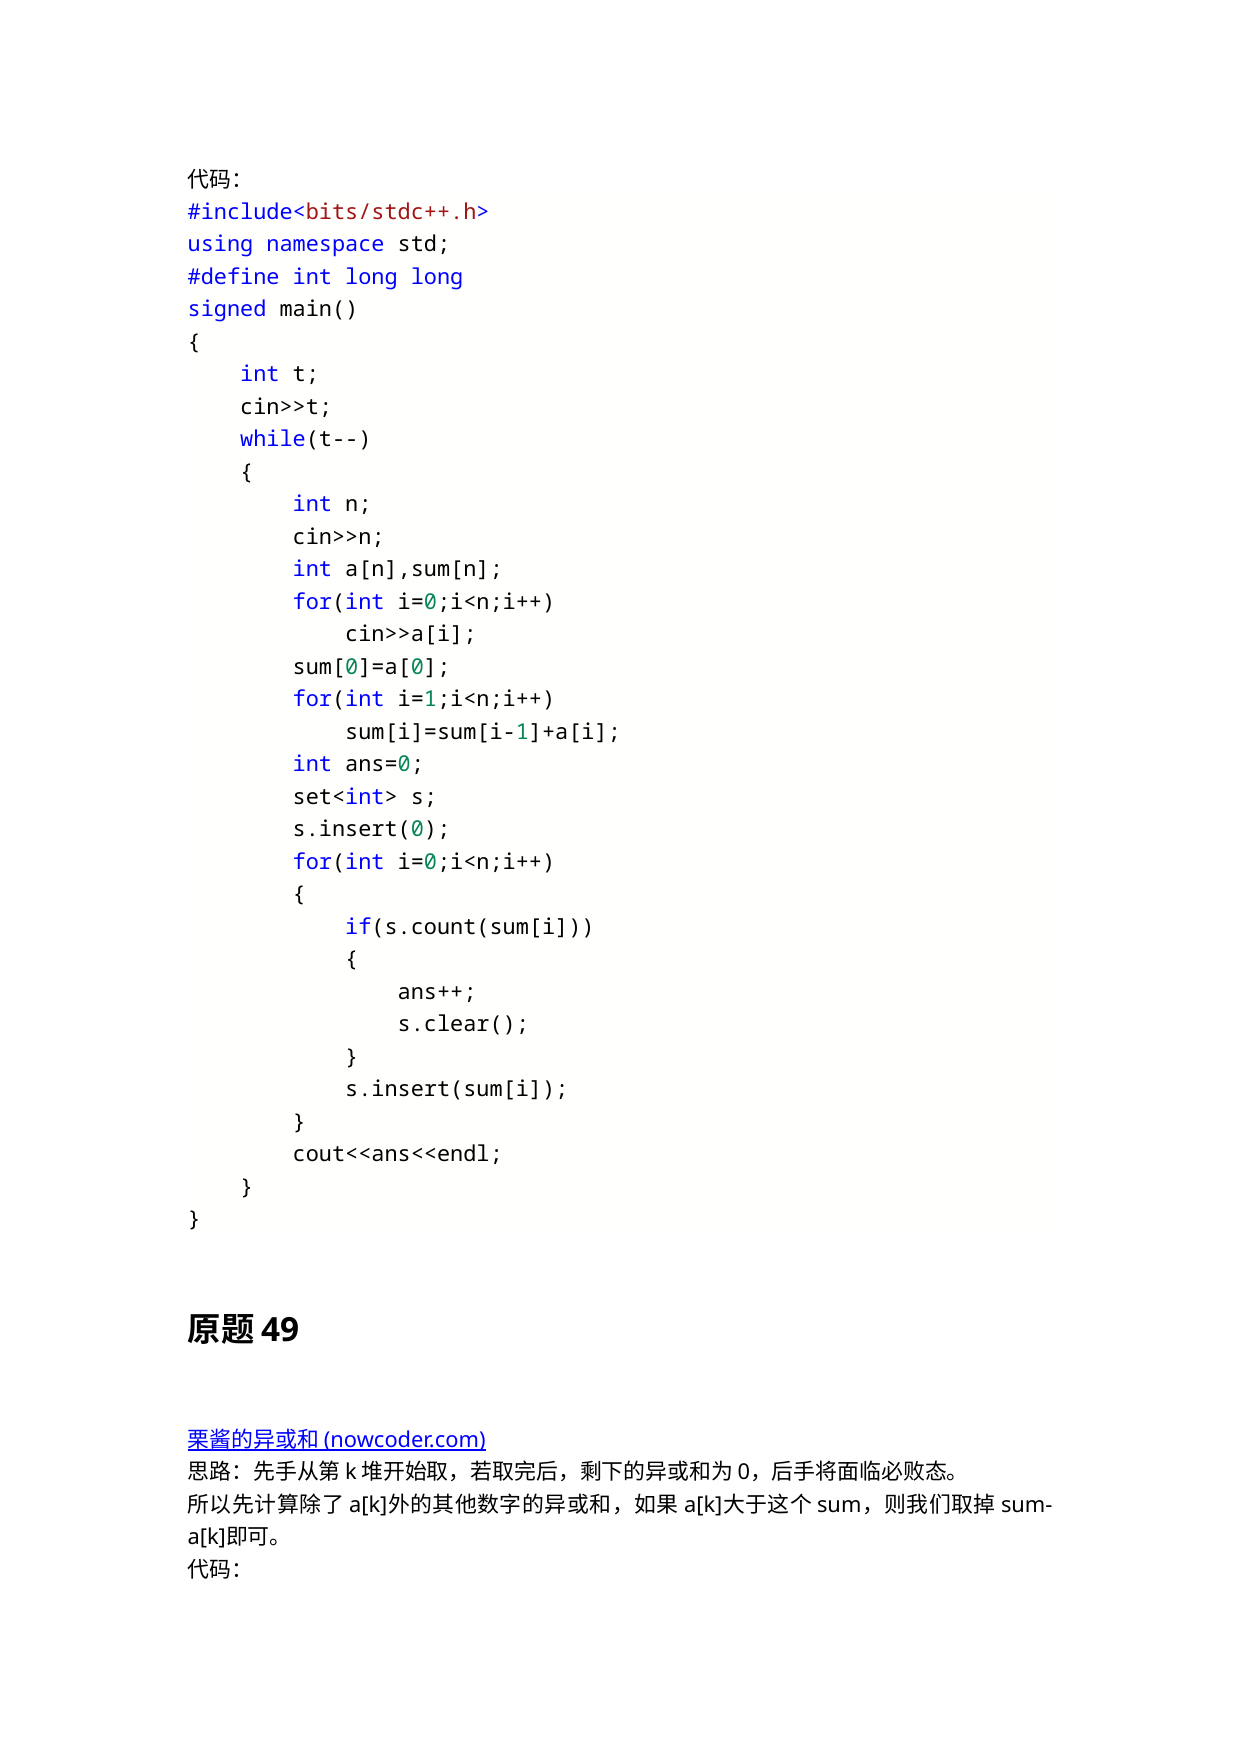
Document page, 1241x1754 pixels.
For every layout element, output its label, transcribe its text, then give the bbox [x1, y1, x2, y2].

text } [187, 1104, 1053, 1137]
text cin>>a[i]; [187, 617, 1053, 649]
text 代码： [187, 162, 1053, 194]
subtitle 原题49 [187, 1294, 1053, 1359]
text sum[i]=sum[i-1]+a[i]; [187, 714, 1053, 747]
text { [187, 324, 1053, 357]
text 代码： [187, 1551, 1053, 1584]
text for(int i=1;i<n;i++) [187, 682, 1053, 714]
text cout<<ans<<endl; [187, 1137, 1053, 1169]
text s.insert(0); [187, 812, 1053, 844]
text using namespace std; [187, 227, 1053, 259]
text ans++; [187, 974, 1053, 1007]
text signed main() [187, 292, 1053, 324]
text int t; [187, 357, 1053, 389]
text } [187, 1202, 1053, 1234]
text cin>>t; [187, 389, 1053, 422]
text int a[n],sum[n]; [187, 552, 1053, 584]
text } [187, 1039, 1053, 1072]
text { [187, 877, 1053, 909]
text while(t--) [187, 422, 1053, 454]
text for(int i=0;i<n;i++) [187, 844, 1053, 877]
text s.insert(sum[i]); [187, 1072, 1053, 1104]
text int ans=0; [187, 747, 1053, 779]
text set<int> s; [187, 779, 1053, 812]
text { [187, 454, 1053, 487]
text int n; [187, 487, 1053, 519]
text for(int i=0;i<n;i++) [187, 584, 1053, 617]
text #include<bits/stdc++.h> [187, 194, 1053, 227]
text } [187, 1169, 1053, 1202]
text if(s.count(sum[i])) [187, 909, 1053, 942]
text #define int long long [187, 259, 1053, 292]
text cin>>n; [187, 519, 1053, 552]
text sum[0]=a[0]; [187, 649, 1053, 682]
text 思路：先手从第k堆开始取，若取完后，剩下的异或和为0，后手将面临必败态。 所以先计算除了a[k]外的其他数字的异或和，如果a[k]大于这个sum，则我们取掉sum-a[k]即可。 [187, 1454, 1053, 1551]
text s.clear(); [187, 1007, 1053, 1039]
text 栗酱的异或和 (nowcoder.com) [187, 1421, 1053, 1454]
text { [187, 942, 1053, 974]
